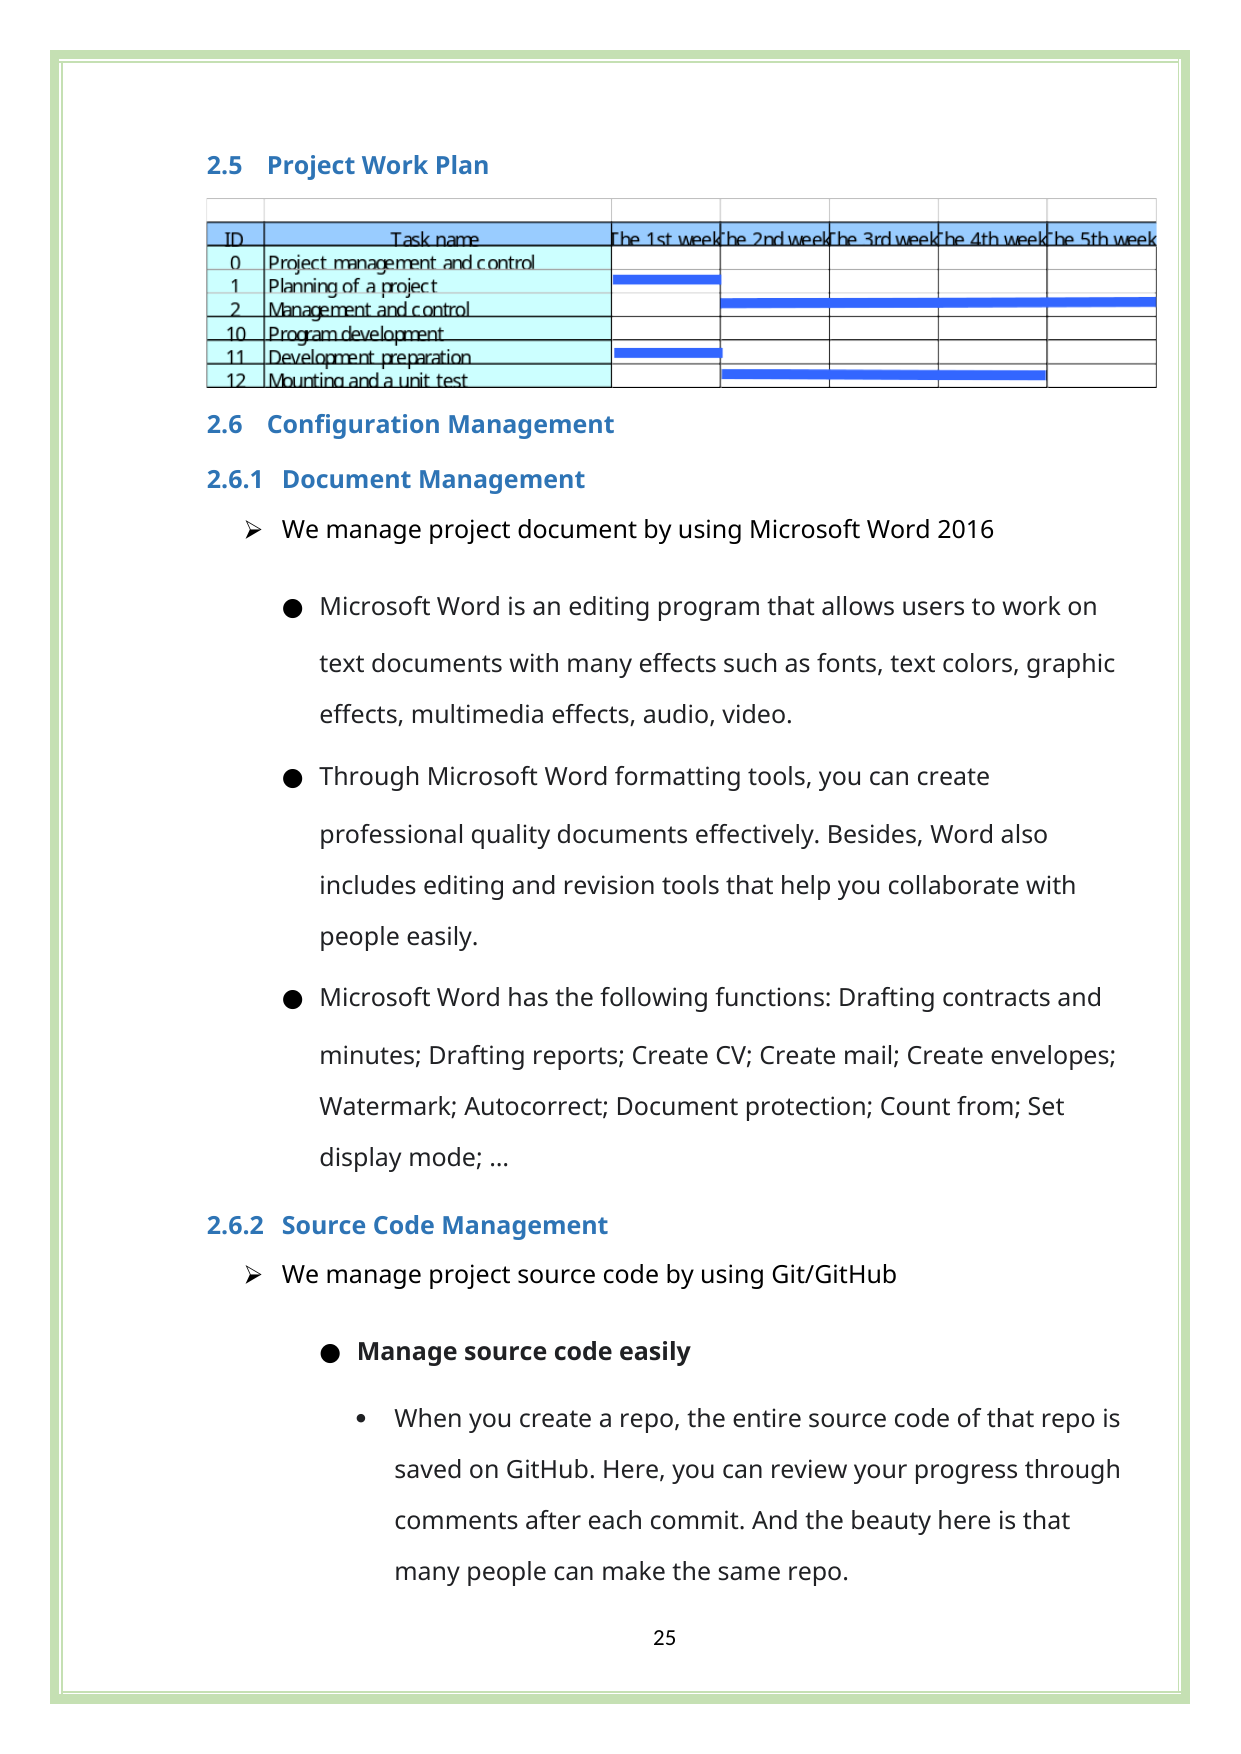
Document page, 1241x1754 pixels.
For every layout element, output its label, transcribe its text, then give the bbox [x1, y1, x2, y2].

subtitle Source Code Management [207, 1208, 1122, 1242]
list When you create a repo, the entire source code of that repo is saved on GitHub. Here, you can review your progress through comments after each commit. And the beauty here is that many people can make the same repo. [357, 1401, 1122, 1588]
subtitle Configuration Management [207, 407, 1122, 441]
list Manage source code easily [319, 1324, 1122, 1375]
list Through Microsoft Word formatting tools, you can create professional quality documents effectively. Besides, Word also includes editing and revision tools that help you collaborate with people easily. [282, 748, 1122, 953]
list Microsoft Word has the following functions: Drafting contracts and minutes; Drafting reports; Create CV; Create mail; Create envelopes; Watermark; Autocorrect; Document protection; Count from; Set display mode; … [282, 969, 1122, 1174]
subtitle Project Work Plan [207, 148, 1122, 182]
list We manage project document by using Microsoft Word 2016 [244, 501, 1122, 552]
subtitle Document Management [207, 462, 1122, 496]
list Microsoft Word is an editing program that allows users to work on text documents with many effects such as fonts, text colors, graphic effects, multimedia effects, audio, video. [282, 578, 1122, 731]
list We manage project source code by using Git/GitHub [244, 1247, 1122, 1298]
